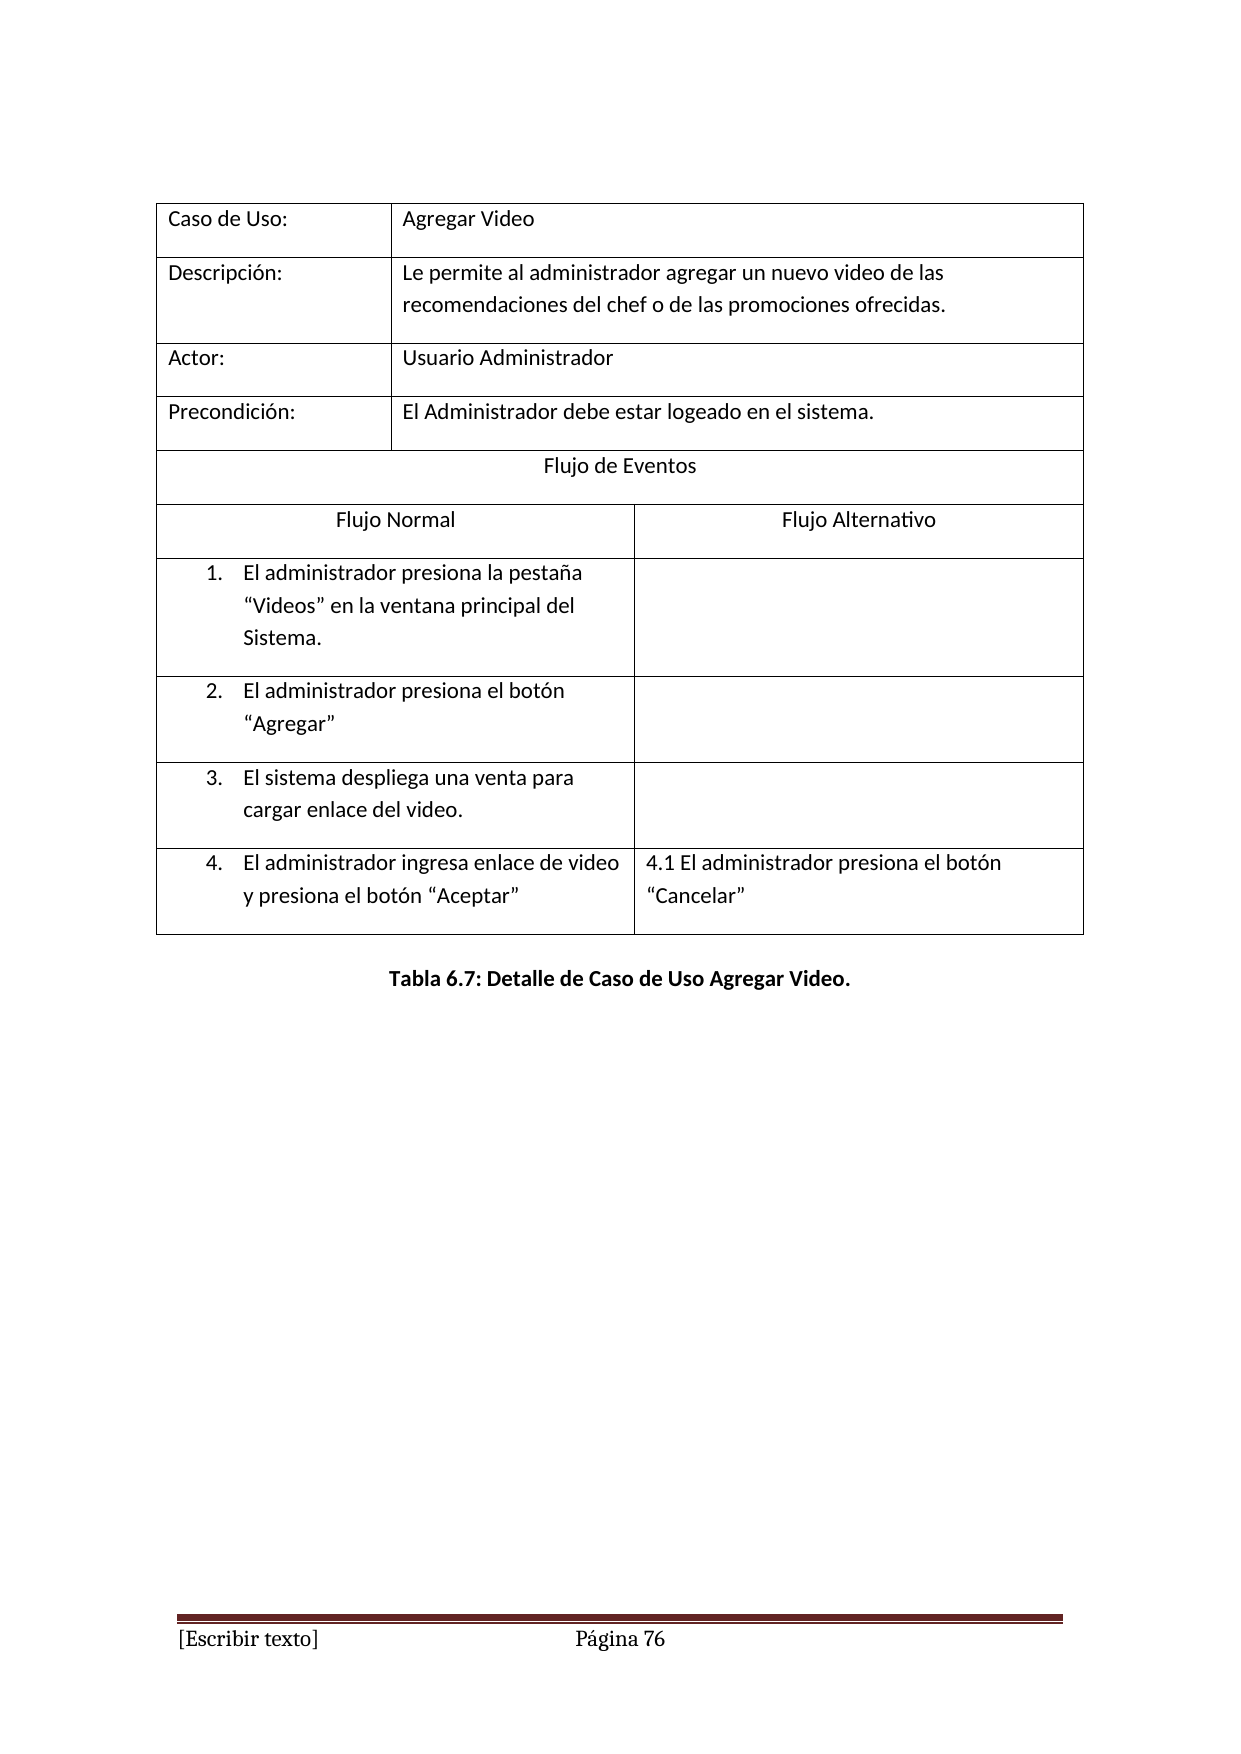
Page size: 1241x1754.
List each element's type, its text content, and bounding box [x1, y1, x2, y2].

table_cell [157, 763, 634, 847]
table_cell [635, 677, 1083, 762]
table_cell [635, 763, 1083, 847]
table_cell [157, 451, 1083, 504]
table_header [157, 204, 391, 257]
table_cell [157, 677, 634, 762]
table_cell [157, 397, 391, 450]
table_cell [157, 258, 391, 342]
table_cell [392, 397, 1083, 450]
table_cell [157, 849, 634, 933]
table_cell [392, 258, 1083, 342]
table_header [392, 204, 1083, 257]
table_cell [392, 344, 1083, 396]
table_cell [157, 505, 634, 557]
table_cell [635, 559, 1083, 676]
text Tabla 6.7: Detalle de Caso de Uso Agregar Video. [177, 935, 1063, 992]
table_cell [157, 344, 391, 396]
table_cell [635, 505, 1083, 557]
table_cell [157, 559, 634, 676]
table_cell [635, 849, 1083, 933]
